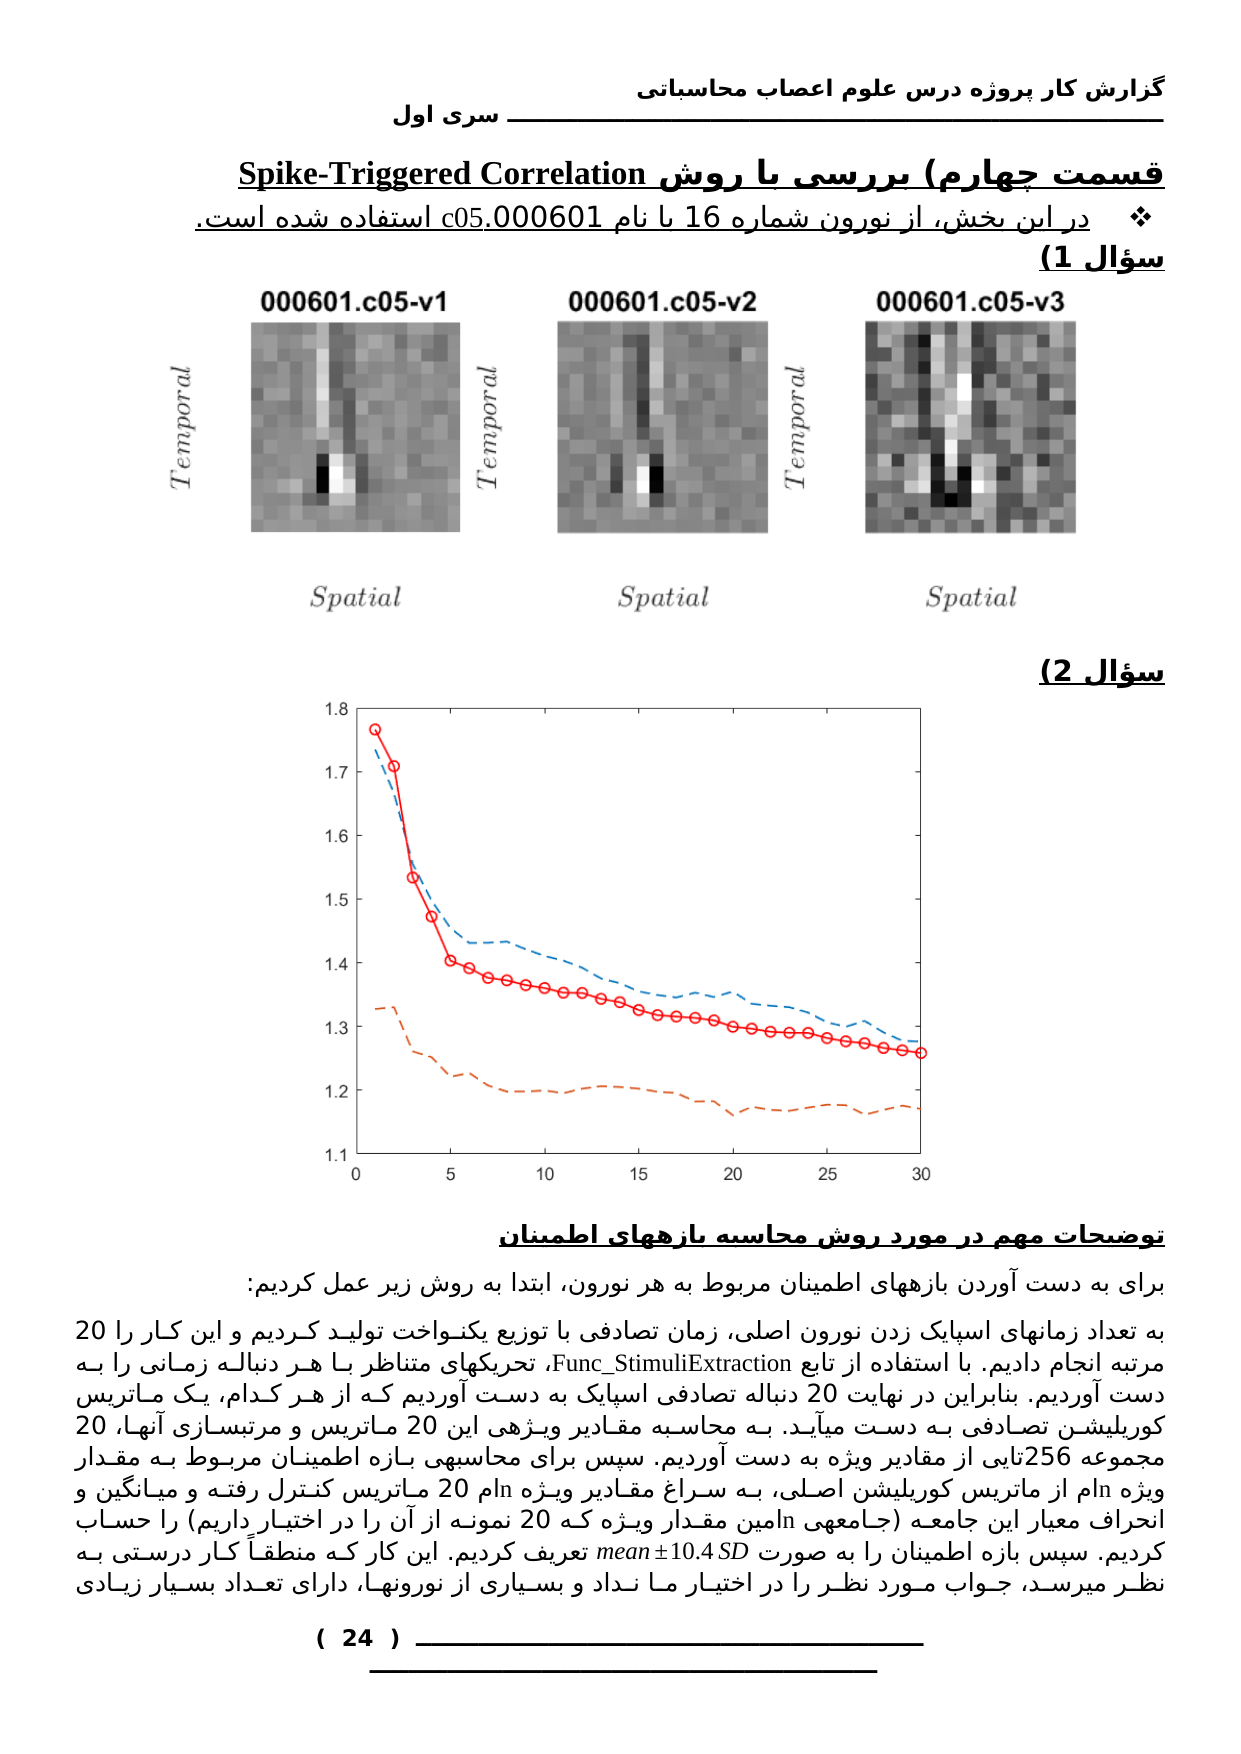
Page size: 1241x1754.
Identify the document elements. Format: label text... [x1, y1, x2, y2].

subtitle سؤال 1) [75, 241, 1165, 275]
subtitle در این بخش، از نورون شماره 16 با نام 000601.c05 استفاده شده است. [75, 200, 1128, 234]
text توضیحات مهم در مورد روش محاسبه بازه‎های اطمینان [75, 1220, 1165, 1249]
text برای به دست آوردن بازه‎های اطمینان مربوط به هر نورون، ابتدا به روش زیر عمل کردیم: [75, 1268, 1165, 1297]
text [75, 1316, 1165, 1597]
subtitle قسمت چهارم) بررسی با روش Spike-Triggered Correlation [75, 153, 1165, 192]
picture [297, 690, 943, 1202]
subtitle سؤال 2) [75, 654, 1165, 688]
picture [148, 277, 1092, 636]
